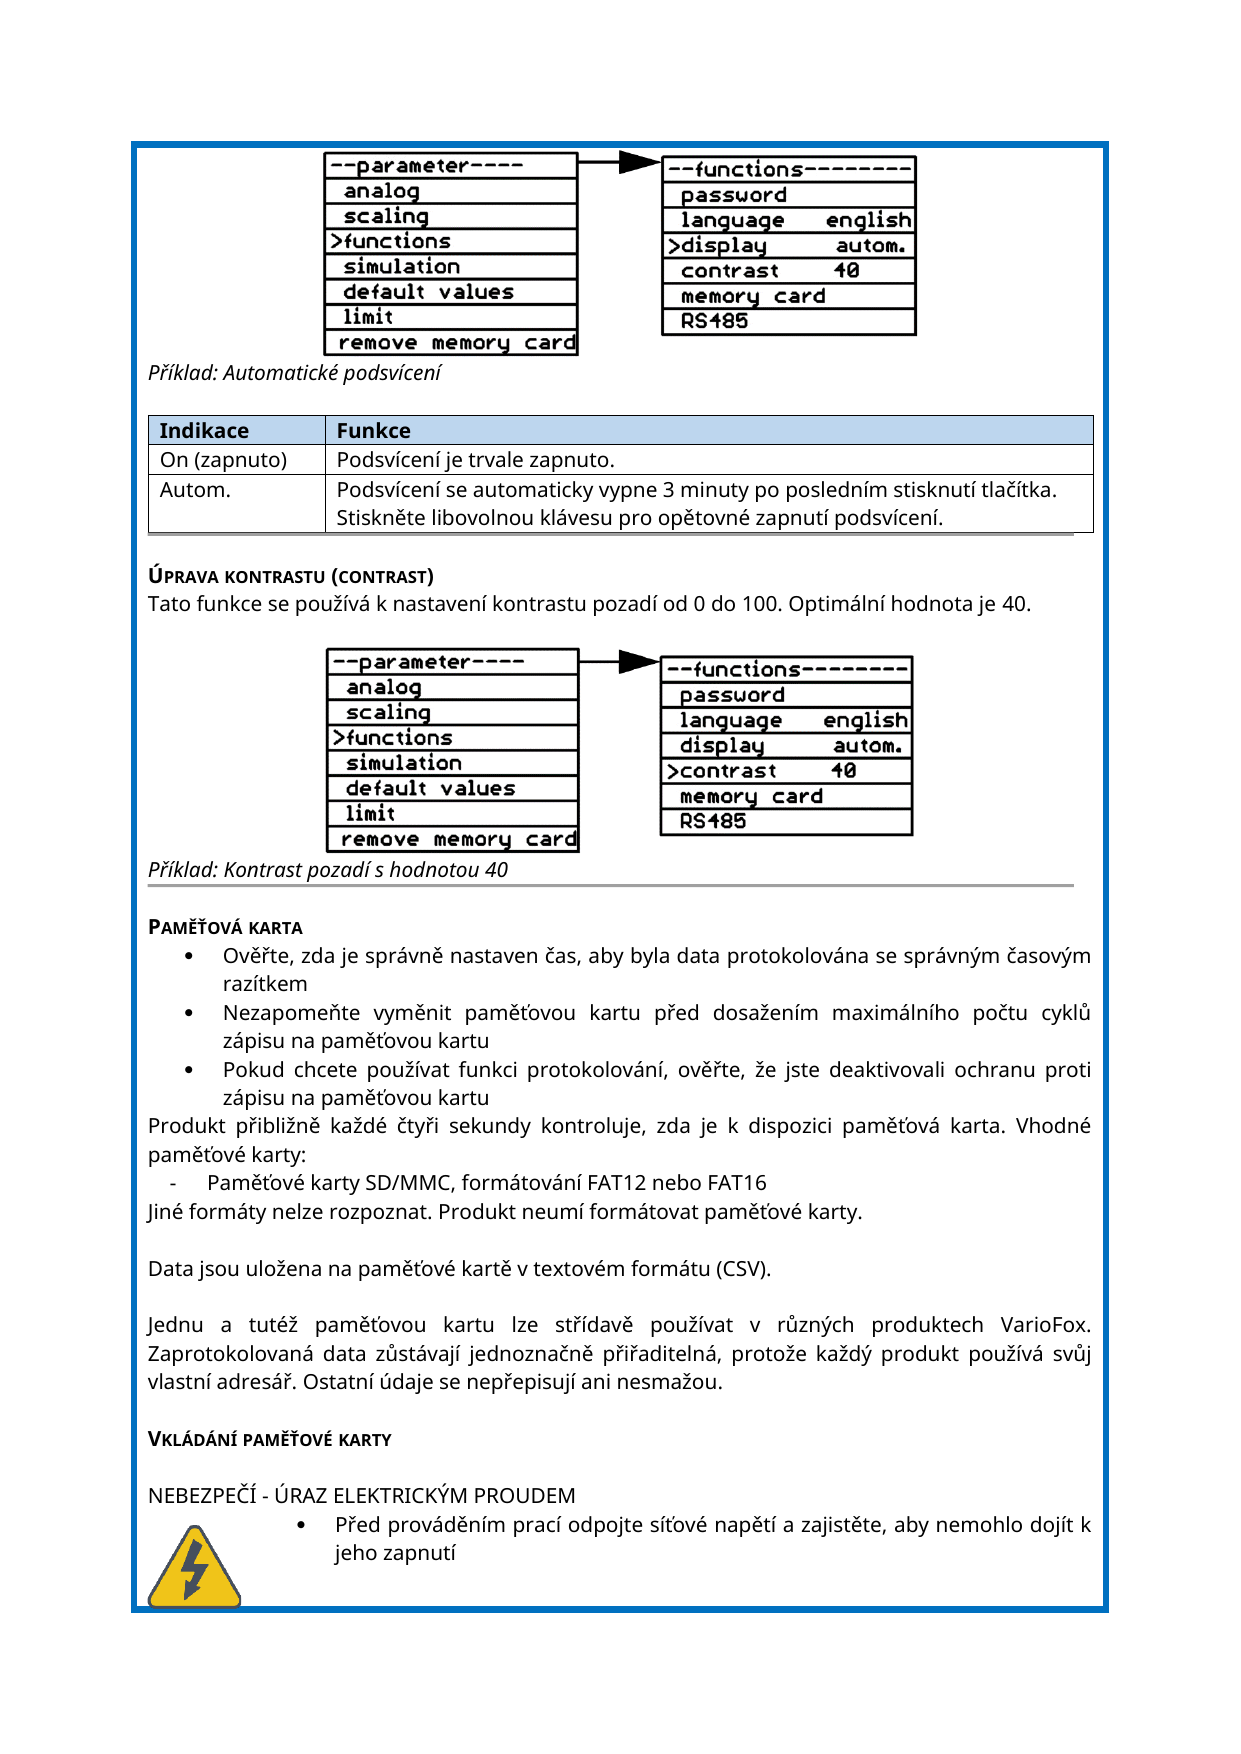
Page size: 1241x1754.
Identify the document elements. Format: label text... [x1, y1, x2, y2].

text NEBEZPEČÍ - ÚRAZ ELEKTRICKÝM PROUDEM [148, 1481, 1093, 1510]
table_cell Podsvícení je trvale zapnuto. [326, 445, 1093, 474]
text Data jsou uložena na paměťové kartě v textovém formátu (CSV). [148, 1254, 1093, 1282]
text Jednu a tutéž paměťovou kartu lze střídavě používat v různých produktech VarioFox. Zaprotokolovaná data zůstávají jednoznačně přiřaditelná, protože každý produkt používá svůj vlastní adresář. Ostatní údaje se nepřepisují ani nesmažou. [148, 1311, 1093, 1396]
picture [321, 148, 920, 358]
text Paměťová karta [148, 912, 1093, 941]
list Pokud chcete používat funkci protokolování, ověřte, že jste deaktivovali ochranu proti zápisu na paměťovou kartu [185, 1055, 1093, 1112]
table_header Indikace [149, 416, 325, 444]
table_cell Podsvícení se automaticky vypne 3 minuty po posledním stisknutí tlačítka. Stiskněte libovolnou klávesu pro opětovné zapnutí podsvícení. [326, 475, 1093, 532]
table_cell Autom. [149, 475, 325, 532]
text Úprava kontrastu (contrast) [148, 561, 1093, 589]
text Jiné formáty nelze rozpoznat. Produkt neumí formátovat paměťové karty. [148, 1197, 1093, 1225]
text Vkládání paměťové karty [148, 1424, 1093, 1453]
table_cell On (zapnuto) [149, 445, 325, 474]
list Paměťové karty SD/MMC, formátování FAT12 nebo FAT16 [169, 1168, 1093, 1197]
list Před prováděním prací odpojte síťové napětí a zajistěte, aby nemohlo dojít k jeho zapnutí [185, 1510, 1093, 1567]
picture [323, 646, 917, 856]
table_header Funkce [326, 416, 1093, 444]
list Nezapomeňte vyměnit paměťovou kartu před dosažením maximálního počtu cyklů zápisu na paměťovou kartu [185, 998, 1093, 1055]
picture [147, 1520, 242, 1614]
text Tato funkce se používá k nastavení kontrastu pozadí od 0 do 100. Optimální hodnota je 40. [148, 589, 1093, 618]
text Produkt přibližně každé čtyři sekundy kontroluje, zda je k dispozici paměťová karta. Vhodné paměťové karty: [148, 1112, 1093, 1168]
list Ověřte, zda je správně nastaven čas, aby byla data protokolována se správným časovým razítkem [185, 941, 1093, 998]
